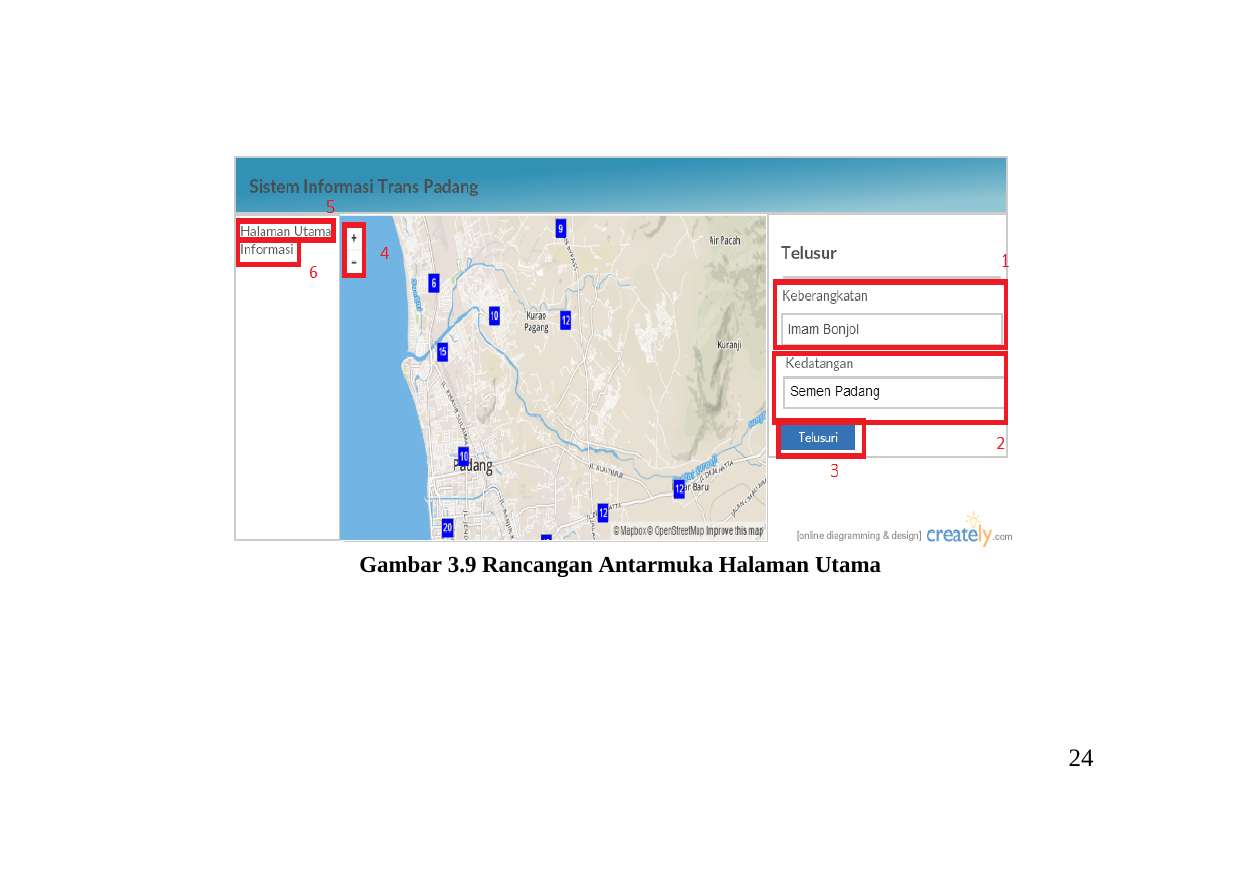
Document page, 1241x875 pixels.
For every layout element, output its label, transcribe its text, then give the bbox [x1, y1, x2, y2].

text Gambar 3.9 Rancangan Antarmuka Halaman Utama [147, 551, 1093, 578]
picture [224, 147, 1017, 552]
